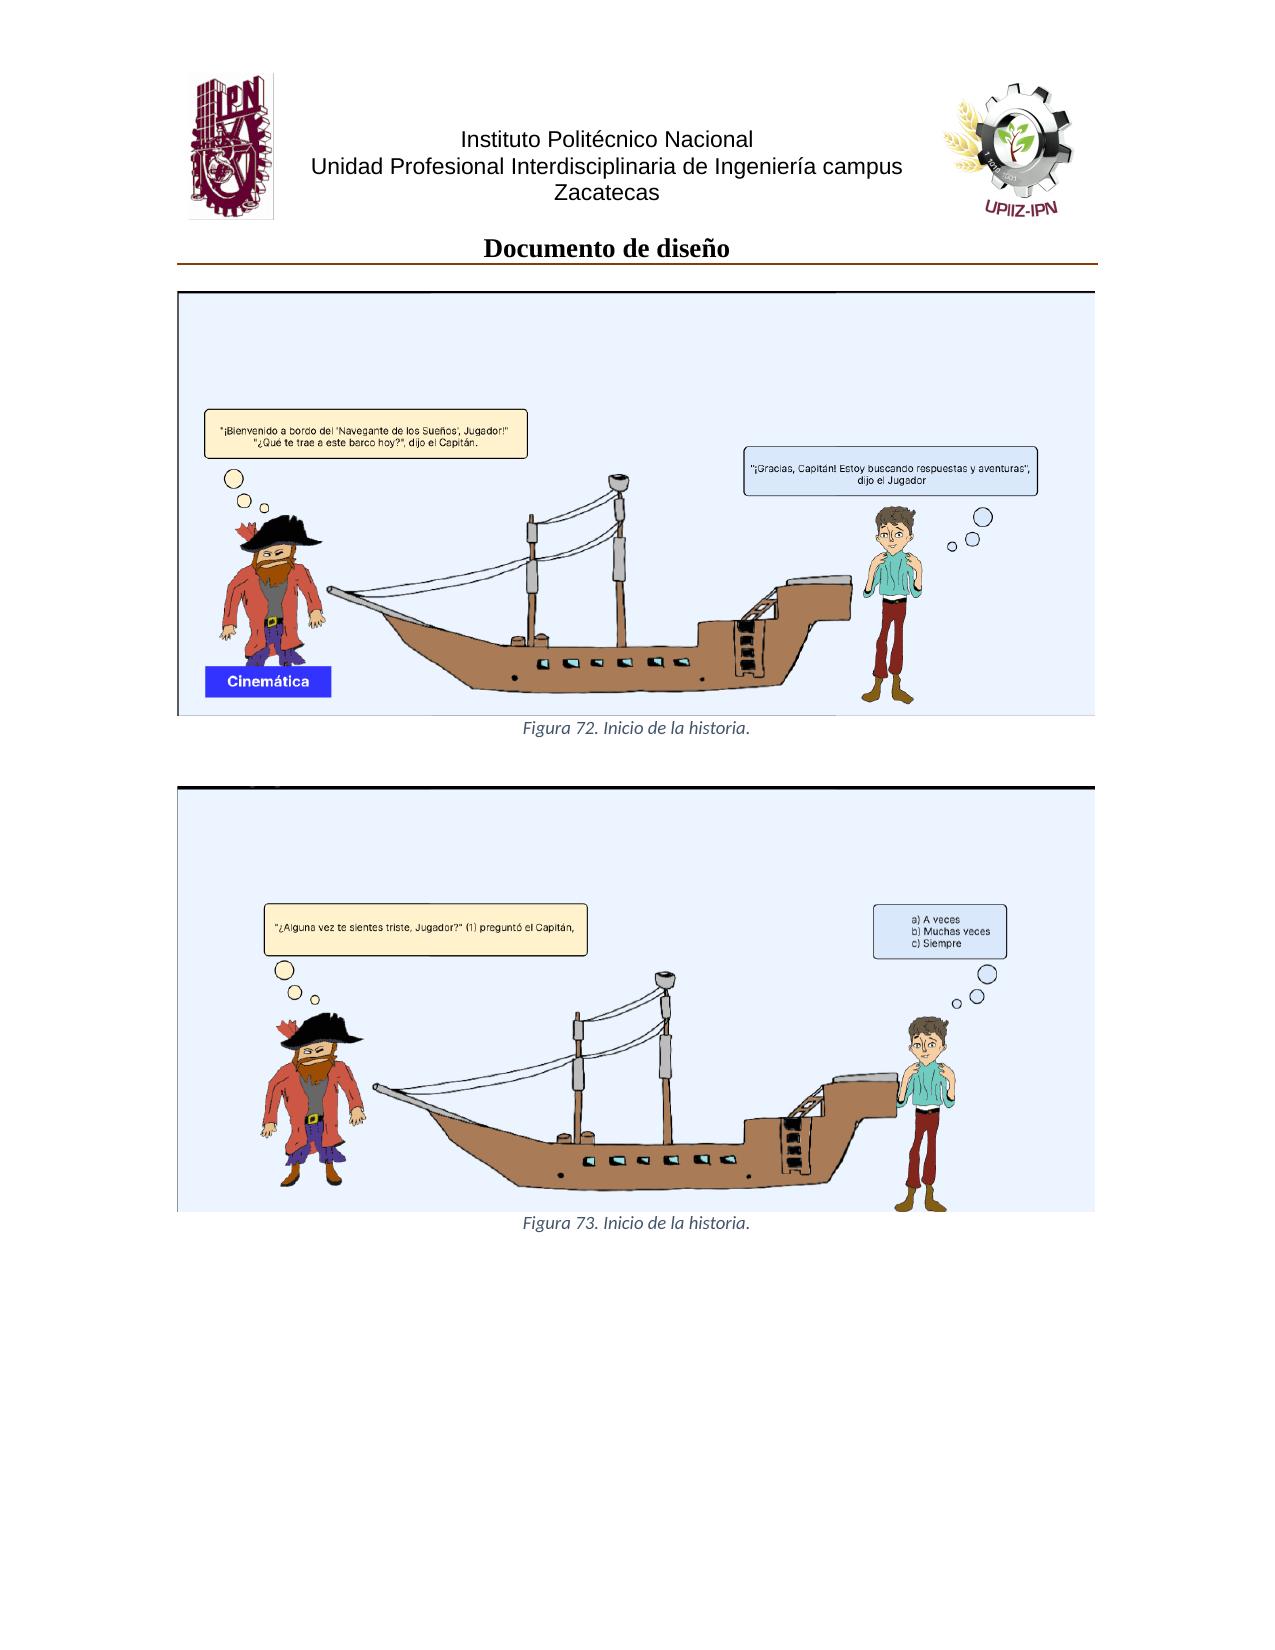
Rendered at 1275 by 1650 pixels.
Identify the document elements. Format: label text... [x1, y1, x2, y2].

text Figura 72. Inicio de la historia. [177, 716, 1098, 739]
picture [177, 291, 1095, 716]
picture [936, 73, 1083, 223]
picture [177, 786, 1095, 1212]
picture [188, 73, 274, 220]
text Figura 73. Inicio de la historia. [177, 1211, 1098, 1234]
